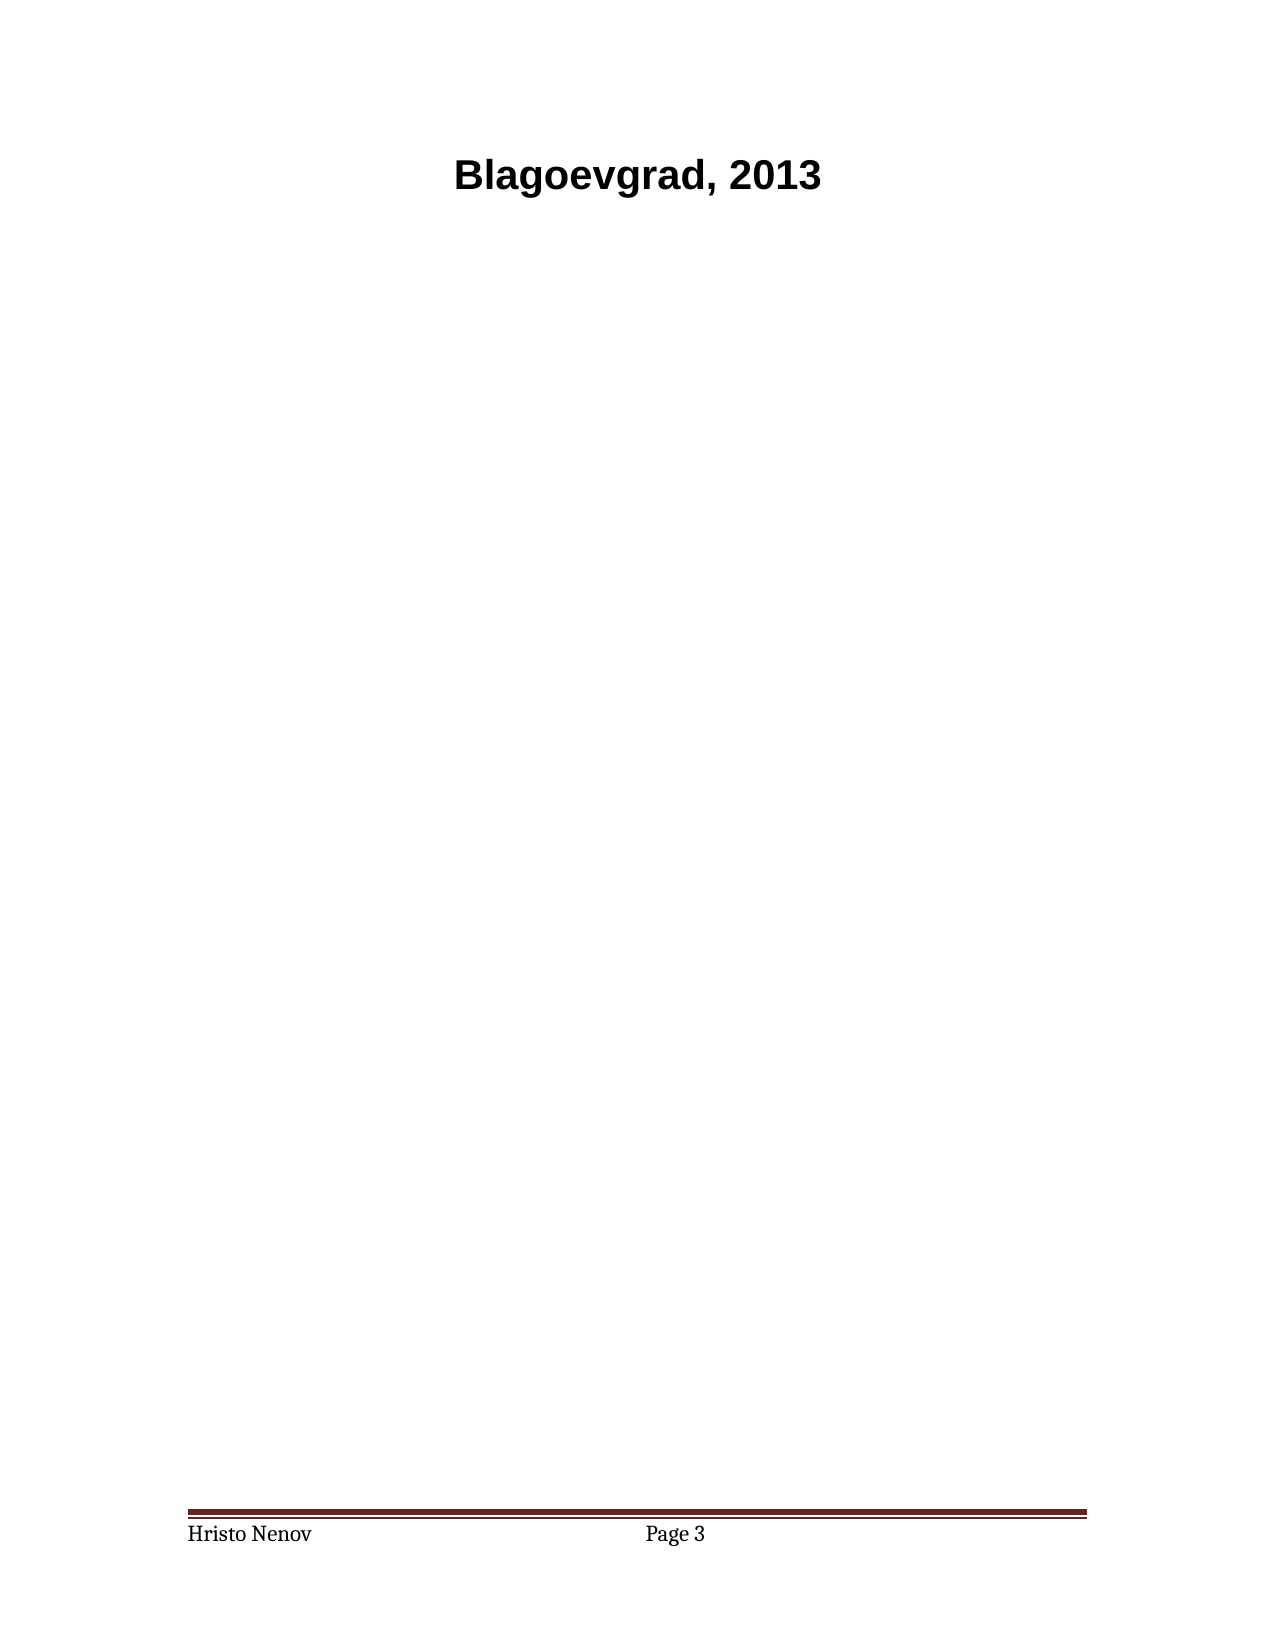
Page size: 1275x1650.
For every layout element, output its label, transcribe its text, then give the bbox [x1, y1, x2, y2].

text Blagoevgrad, 2013 [187, 150, 1087, 198]
